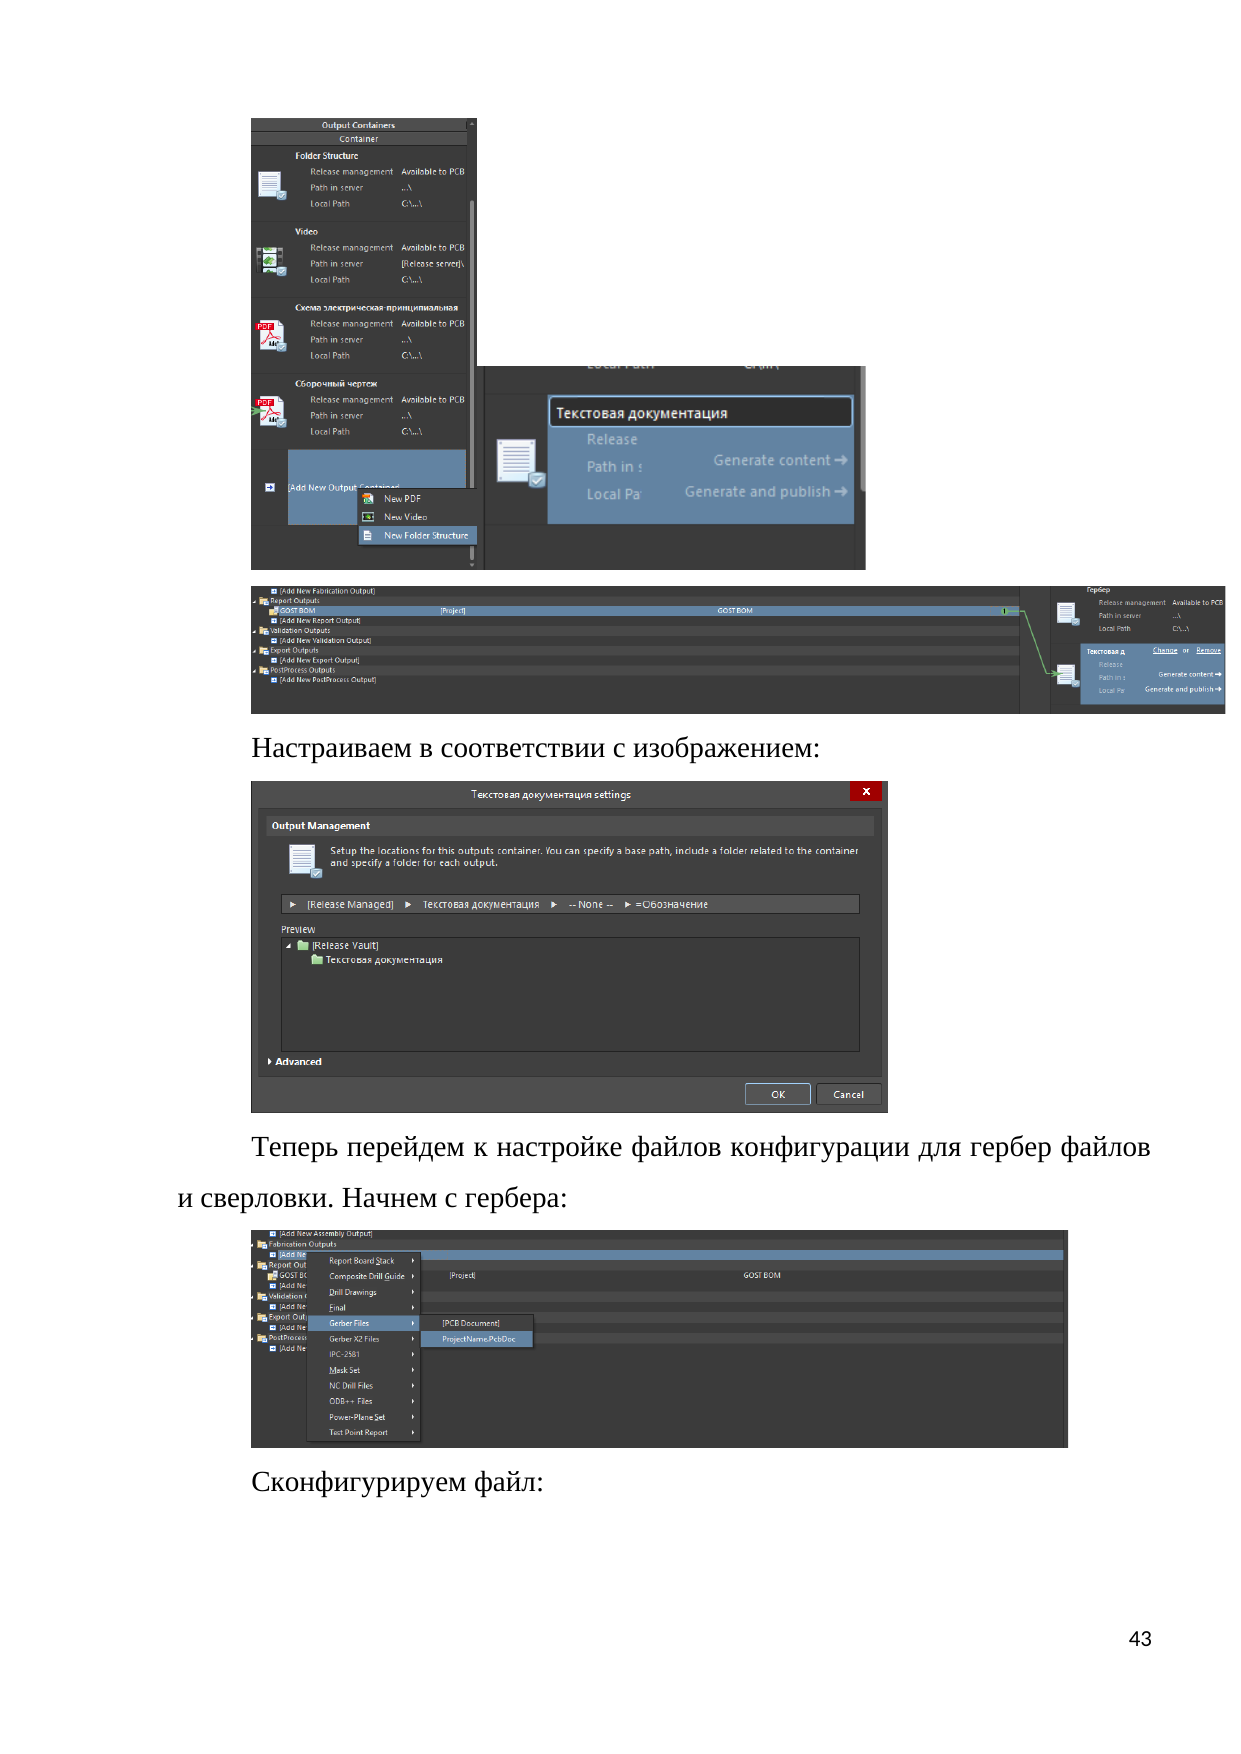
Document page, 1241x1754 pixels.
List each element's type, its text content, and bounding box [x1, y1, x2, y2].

text Сконфигурируем файл: [177, 1464, 1152, 1498]
picture [251, 118, 866, 570]
picture [251, 1230, 1069, 1448]
picture [251, 781, 888, 1113]
text Теперь перейдем к настройке файлов конфигурации для гербер файлов и сверловки. Начнем с гербера: [177, 1129, 1152, 1213]
text Настраиваем в соответствии с изображением: [177, 731, 1152, 764]
picture [251, 586, 1226, 714]
